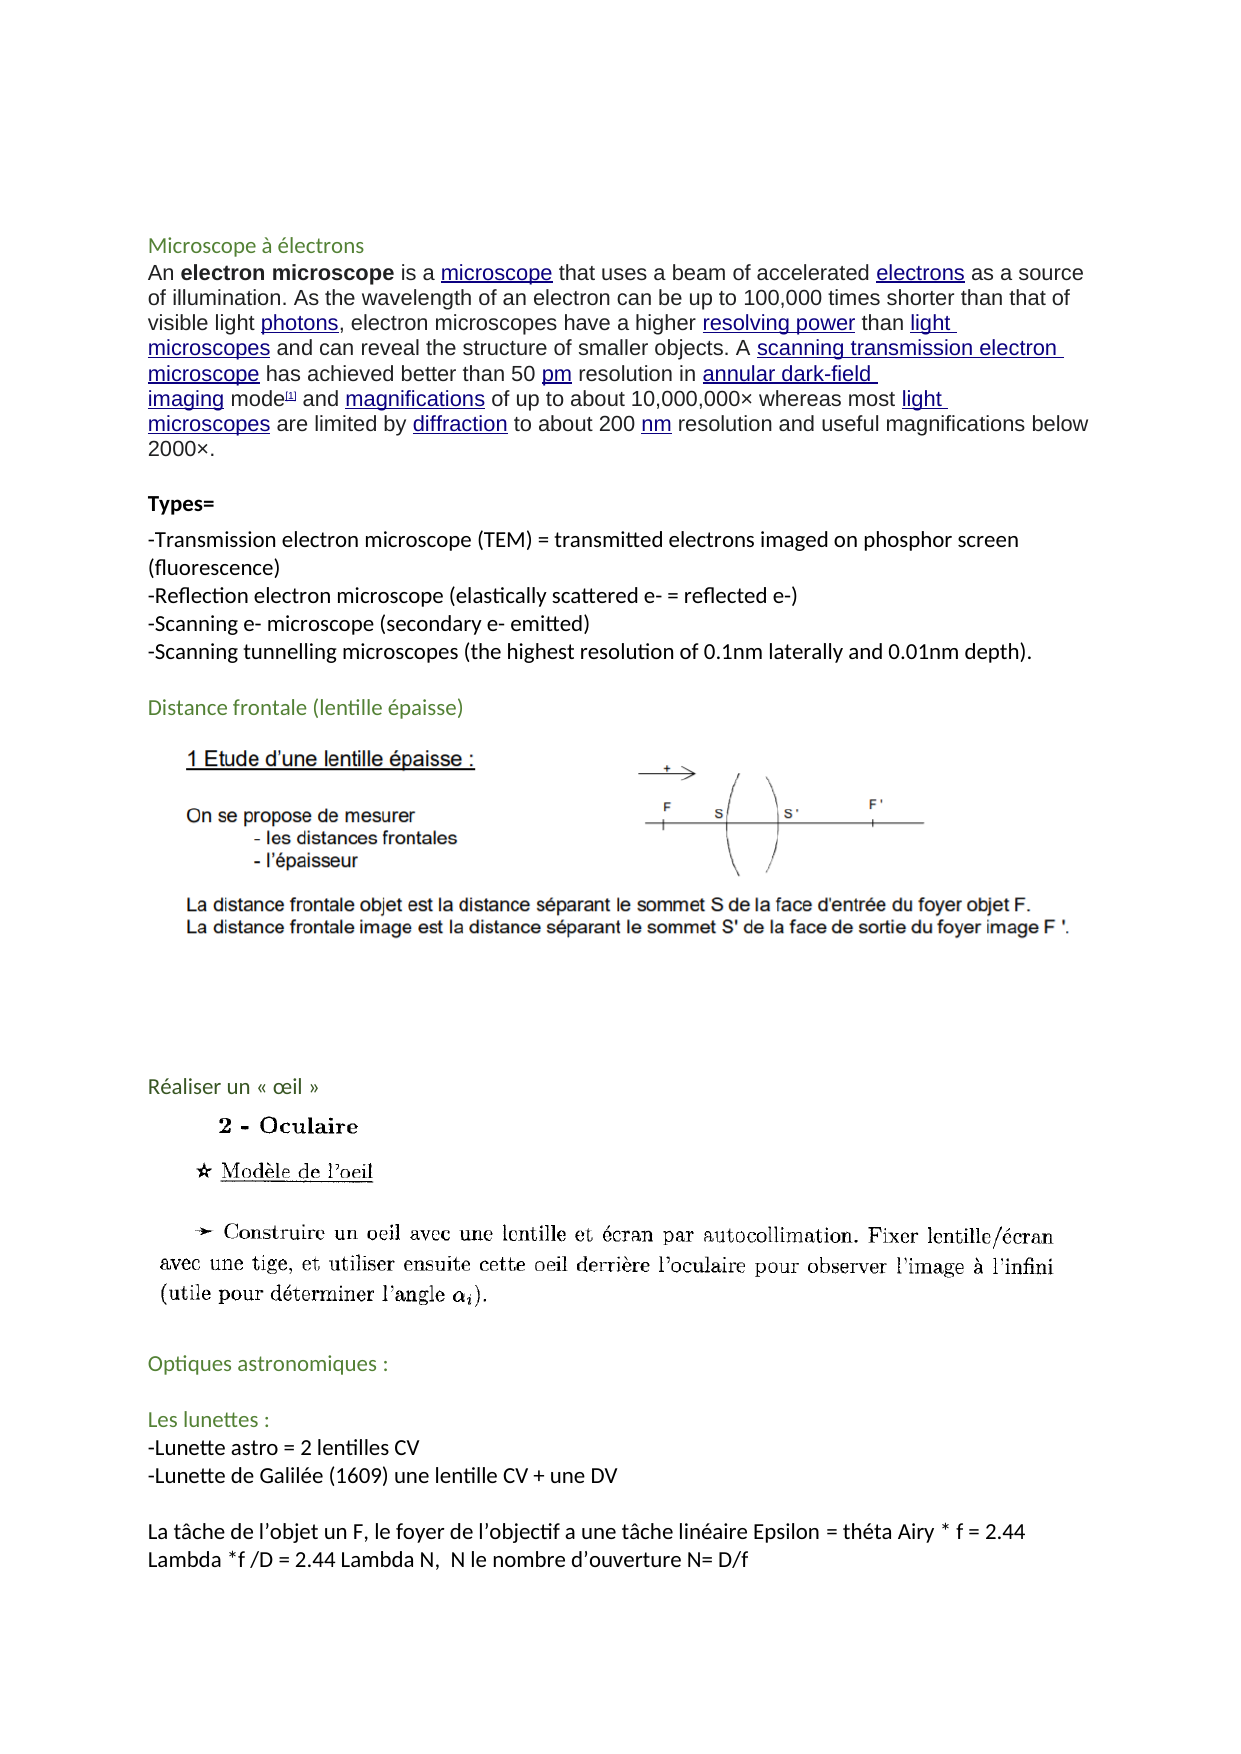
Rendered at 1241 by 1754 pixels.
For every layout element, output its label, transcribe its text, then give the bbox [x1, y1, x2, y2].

text Microscope à électrons [148, 232, 1093, 260]
text -Lunette astro = 2 lentilles CV [148, 1433, 1093, 1461]
text -Reflection electron microscope (elastically scattered e- = reflected e-) [148, 581, 1093, 609]
text Réaliser un « œil » [148, 1072, 1093, 1099]
text Distance frontale (lentille épaisse) [148, 693, 1093, 721]
text Optiques astronomiques : [148, 1349, 1093, 1377]
text -Scanning e- microscope (secondary e- emitted) [148, 609, 1093, 637]
text -Lunette de Galilée (1609) une lentille CV + une DV [148, 1461, 1093, 1489]
text Les lunettes : [148, 1405, 1093, 1433]
text -Transmission electron microscope (TEM) = transmitted electrons imaged on phosphor screen (fluorescence) [148, 525, 1093, 581]
text La tâche de l’objet un F, le foyer de l’objectif a une tâche linéaire Epsilon = théta Airy * f = 2.44 Lambda *f /D = 2.44 Lambda N, N le nombre d’ouverture N= D/f [148, 1517, 1093, 1573]
text -Scanning tunnelling microscopes (the highest resolution of 0.1nm laterally and 0.01nm depth). [148, 637, 1093, 665]
text Types= [148, 489, 1093, 517]
picture [147, 721, 1093, 960]
text An electron microscope is a microscope that uses a beam of accelerated electrons as a source of illumination. As the wavelength of an electron can be up to 100,000 times shorter than that of visible light photons, electron microscopes have a higher resolving power than light microscopes and can reveal the structure of smaller objects. A scanning transmission electron microscope has achieved better than 50 pm resolution in annular dark-field imaging mode[1] and magnifications of up to about 10,000,000× whereas most light microscopes are limited by diffraction to about 200 nm resolution and useful magnifications below 2000×. [215, 260, 1093, 461]
picture [147, 1099, 1093, 1349]
